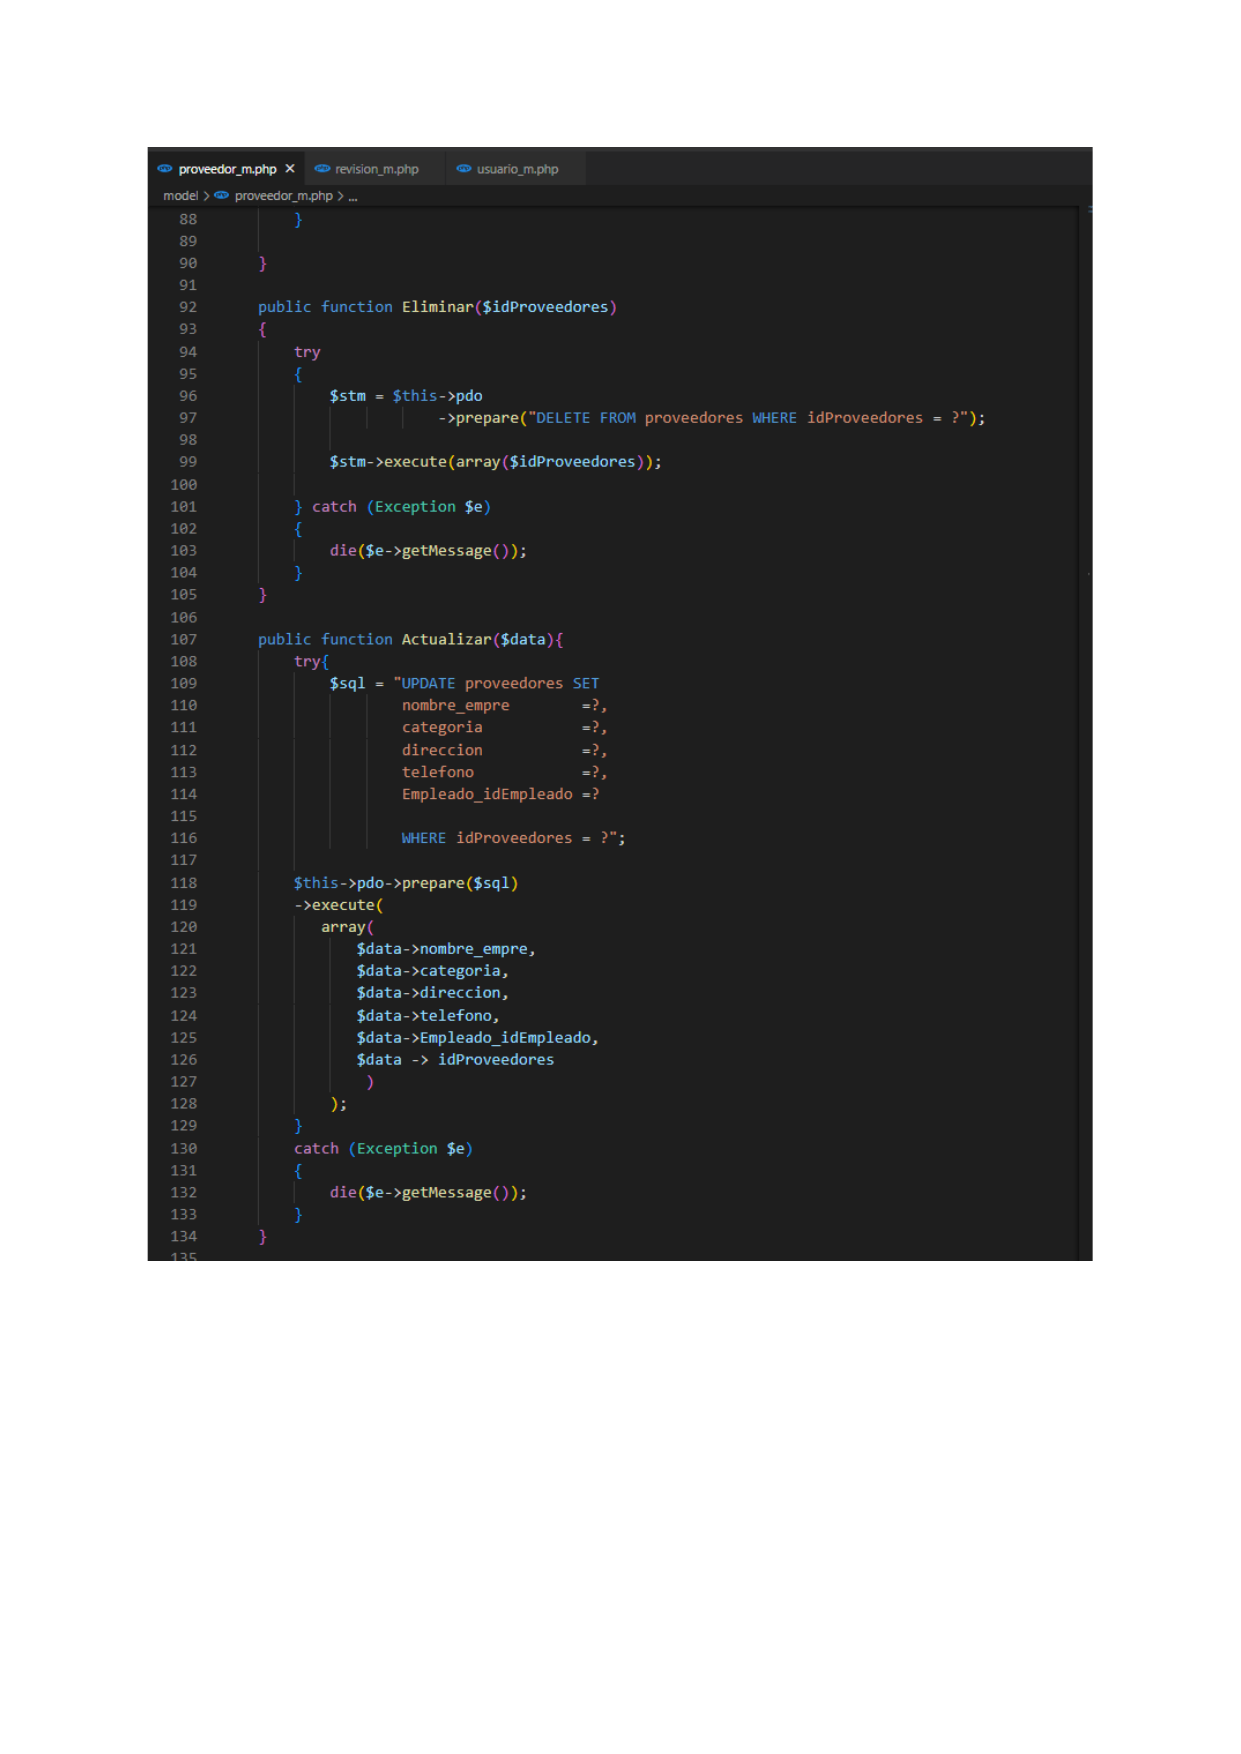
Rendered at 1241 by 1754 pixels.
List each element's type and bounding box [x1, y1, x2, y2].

picture [147, 147, 1093, 1261]
